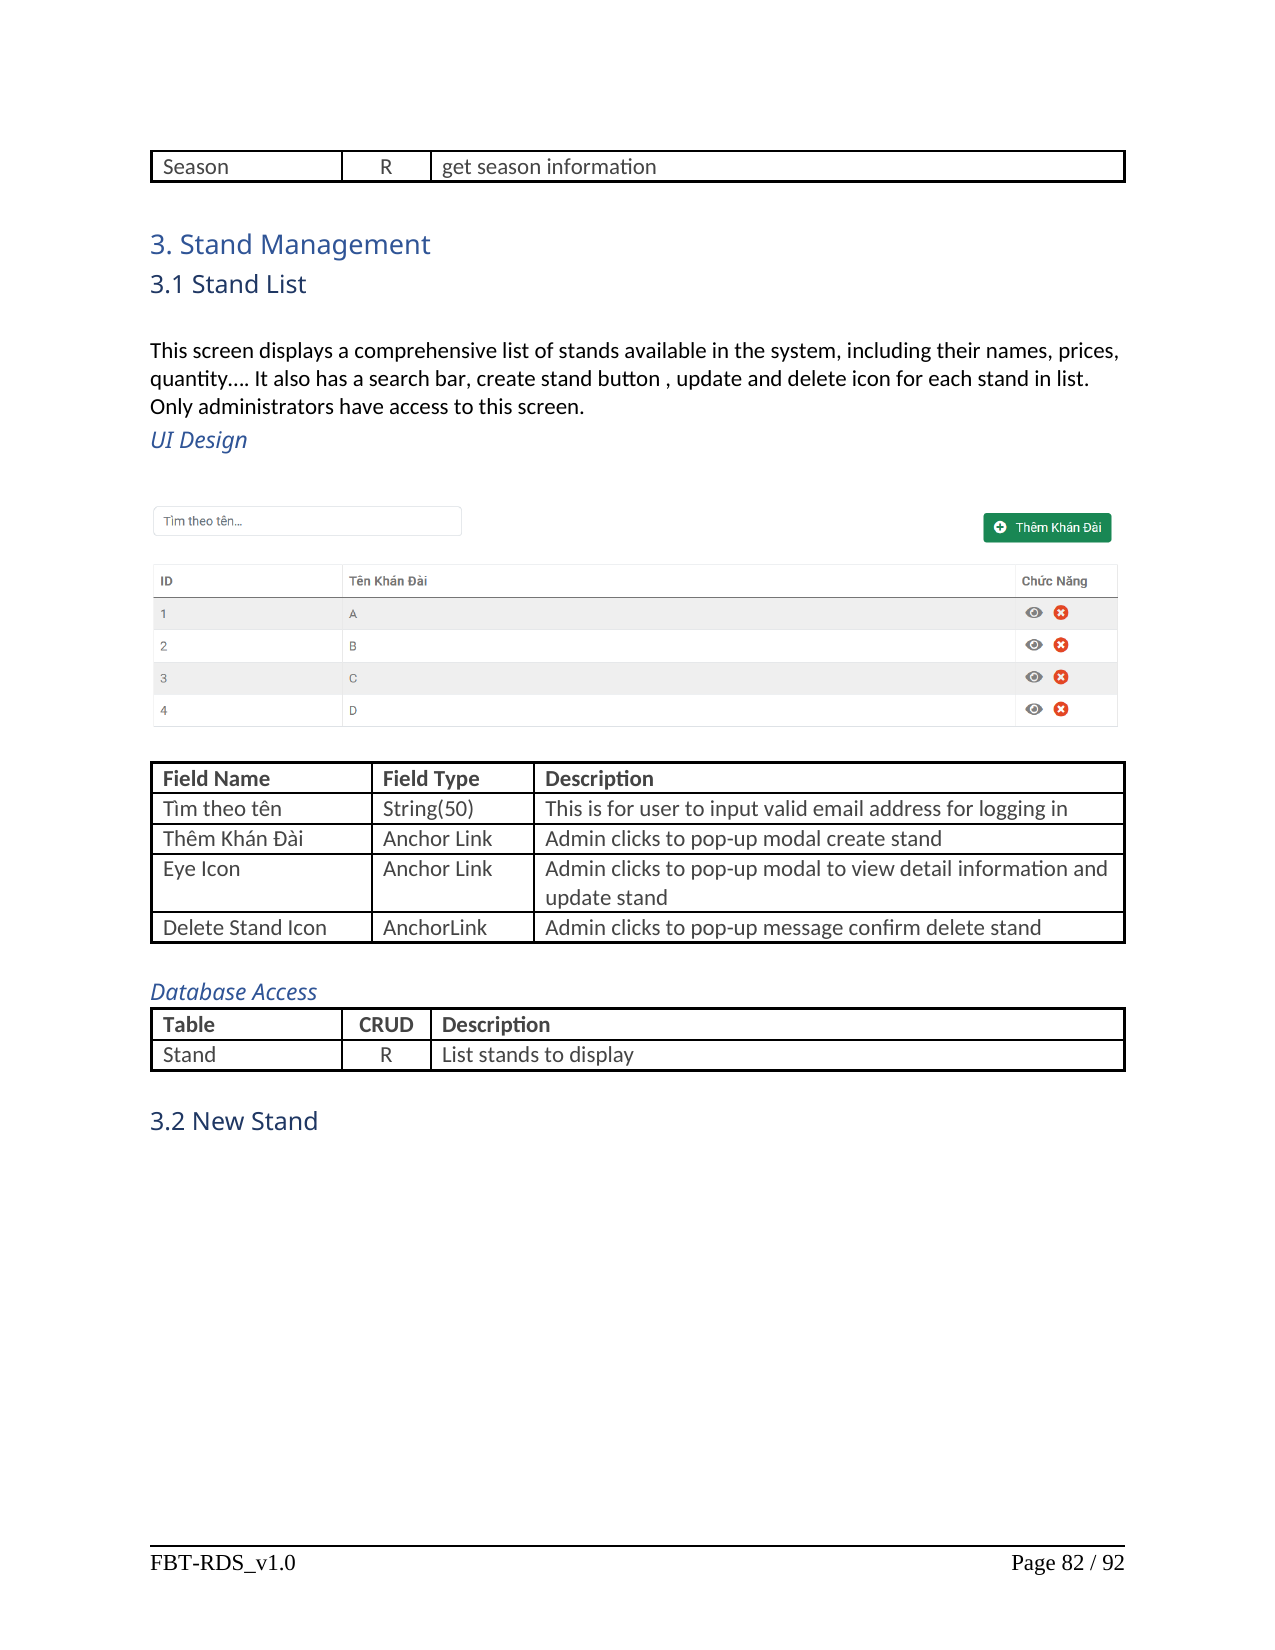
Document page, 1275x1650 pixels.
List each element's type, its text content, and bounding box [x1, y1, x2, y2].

text This screen displays a comprehensive list of stands available in the system, including their names, prices, quantity…. It also has a search bar, create stand button , update and delete icon for each stand in list. Only administrators have access to this screen. [150, 336, 1125, 420]
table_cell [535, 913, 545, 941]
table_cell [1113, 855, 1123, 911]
subtitle 3.1 Stand List [150, 267, 1125, 301]
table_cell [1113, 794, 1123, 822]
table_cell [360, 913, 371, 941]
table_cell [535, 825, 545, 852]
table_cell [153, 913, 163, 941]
subtitle Database Access [150, 976, 1125, 1007]
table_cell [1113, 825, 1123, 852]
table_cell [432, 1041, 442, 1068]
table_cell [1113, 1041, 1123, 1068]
table_cell Anchor Link [373, 855, 533, 911]
subtitle UI Design [150, 424, 1125, 456]
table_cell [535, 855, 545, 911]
subtitle 3. Stand Management [150, 226, 1125, 262]
picture [150, 483, 1122, 734]
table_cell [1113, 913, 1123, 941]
subtitle 3.2 New Stand [150, 1104, 1125, 1138]
table_cell Eye Icon [153, 855, 371, 911]
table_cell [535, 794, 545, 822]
